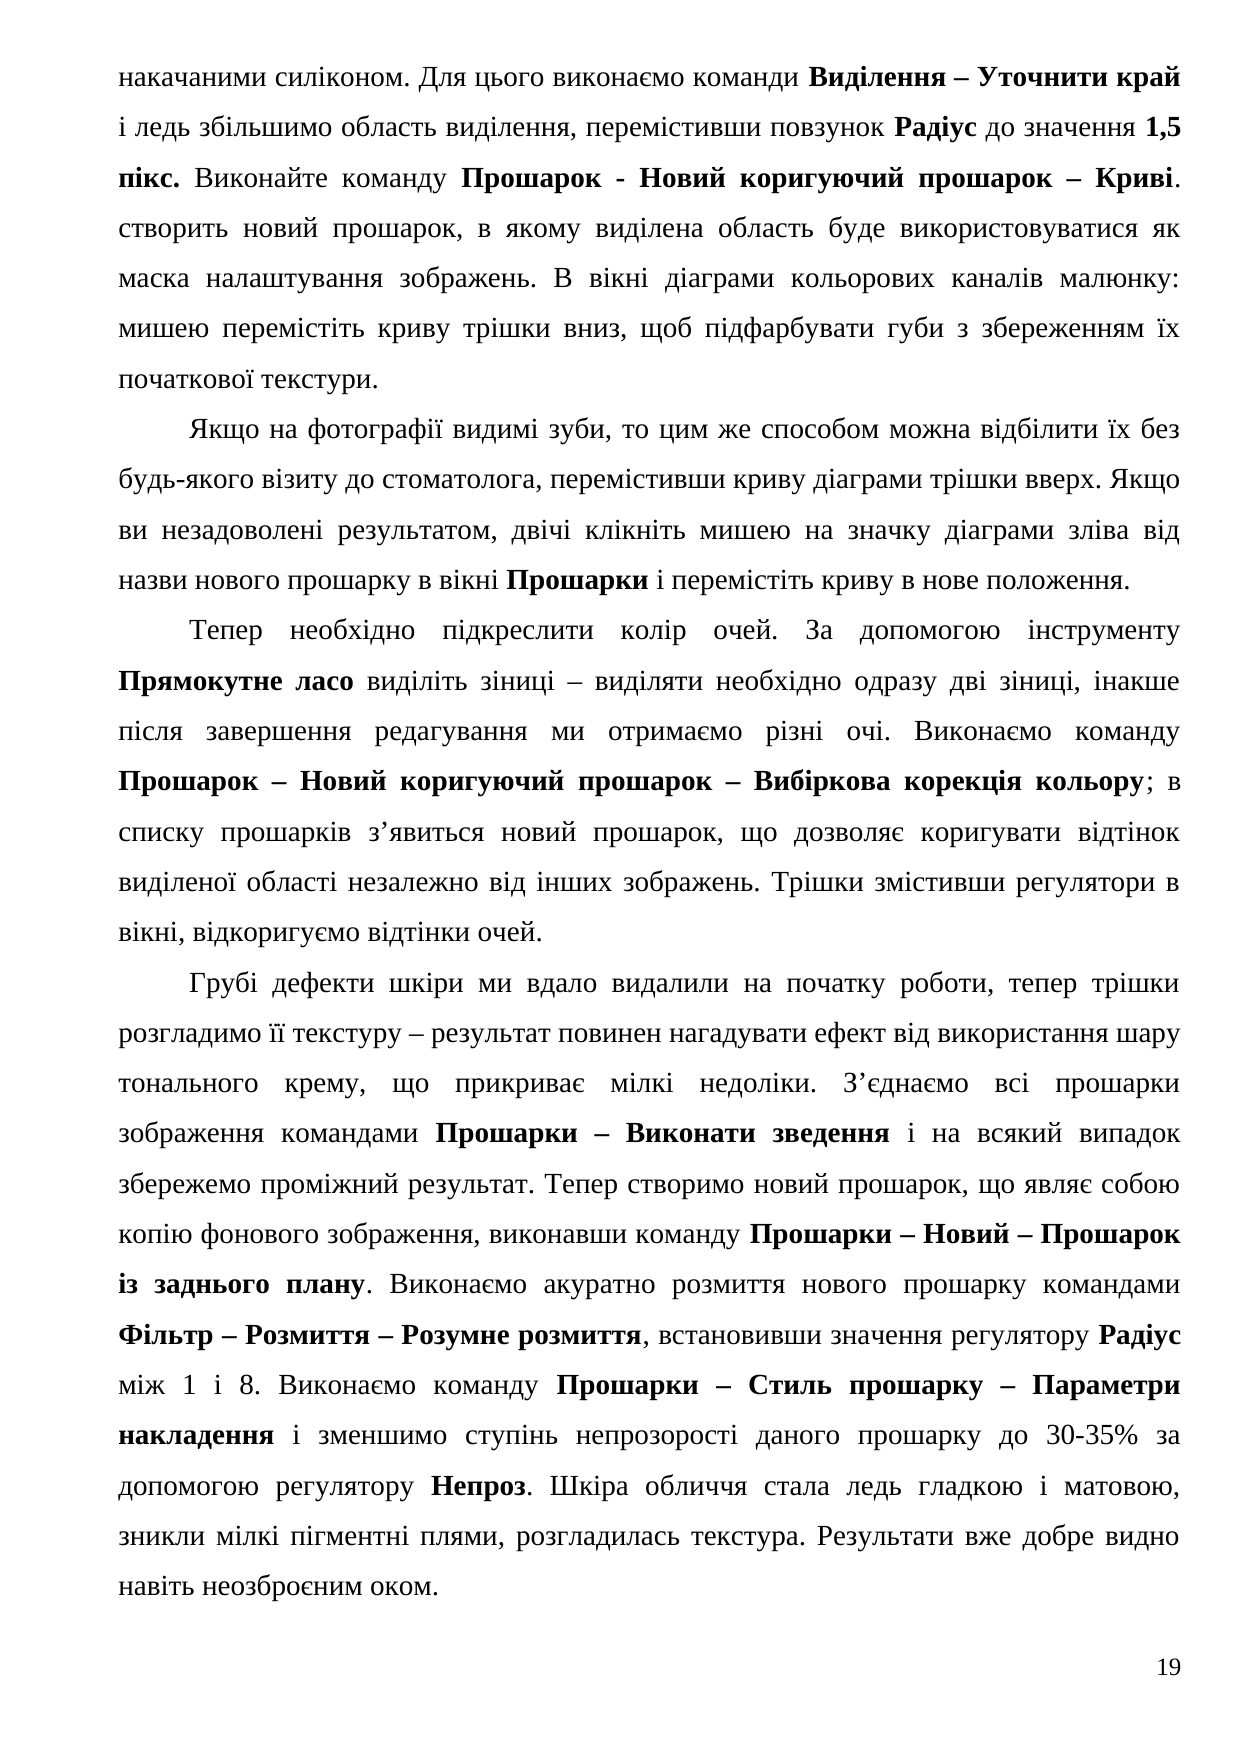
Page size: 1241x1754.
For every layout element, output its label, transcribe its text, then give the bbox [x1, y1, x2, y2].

text Тепер необхідно підкреслити колір очей. За допомогою інструменту Прямокутне ласо виділіть зіниці – виділяти необхідно одразу дві зіниці, інакше після завершення редагування ми отримаємо різні очі. Виконаємо команду Прошарок – Новий коригуючий прошарок – Вибіркова корекція кольору; в списку прошарків з’явиться новий прошарок, що дозволяє коригувати відтінок виділеної області незалежно від інших зображень. Трішки змістивши регулятори в вікні, відкоригуємо відтінки очей. [118, 612, 1181, 948]
text Якщо на фотографії видимі зуби, то цим же способом можна відбілити їх без будь-якого візиту до стоматолога, перемістивши криву діаграми трішки вверх. Якщо ви незадоволені результатом, двічі клікніть мишею на значку діаграми зліва від назви нового прошарку в вікні Прошарки і перемістіть криву в нове положення. [118, 411, 1181, 596]
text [118, 59, 1181, 394]
text Грубі дефекти шкіри ми вдало видалили на початку роботи, тепер трішки розгладимо її текстуру – результат повинен нагадувати ефект від використання шару тонального крему, що прикриває мілкі недоліки. З’єднаємо всі прошарки зображення командами Прошарки – Виконати зведення і на всякий випадок збережемо проміжний результат. Тепер створимо новий прошарок, що являє собою копію фонового зображення, виконавши команду Прошарки – Новий – Прошарок із заднього плану. Виконаємо акуратно розмиття нового прошарку командами Фільтр – Розмиття – Розумне розмиття, встановивши значення регулятору Радіус між 1 і 8. Виконаємо команду Прошарки – Стиль прошарку – Параметри накладення і зменшимо ступінь непрозорості даного прошарку до 30-35% за допомогою регулятору Непроз. Шкіра обличчя стала ледь гладкою і матовою, зникли мілкі пігментні плями, розгладилась текстура. Результати вже добре видно навіть неозброєним оком. [118, 965, 1181, 1602]
